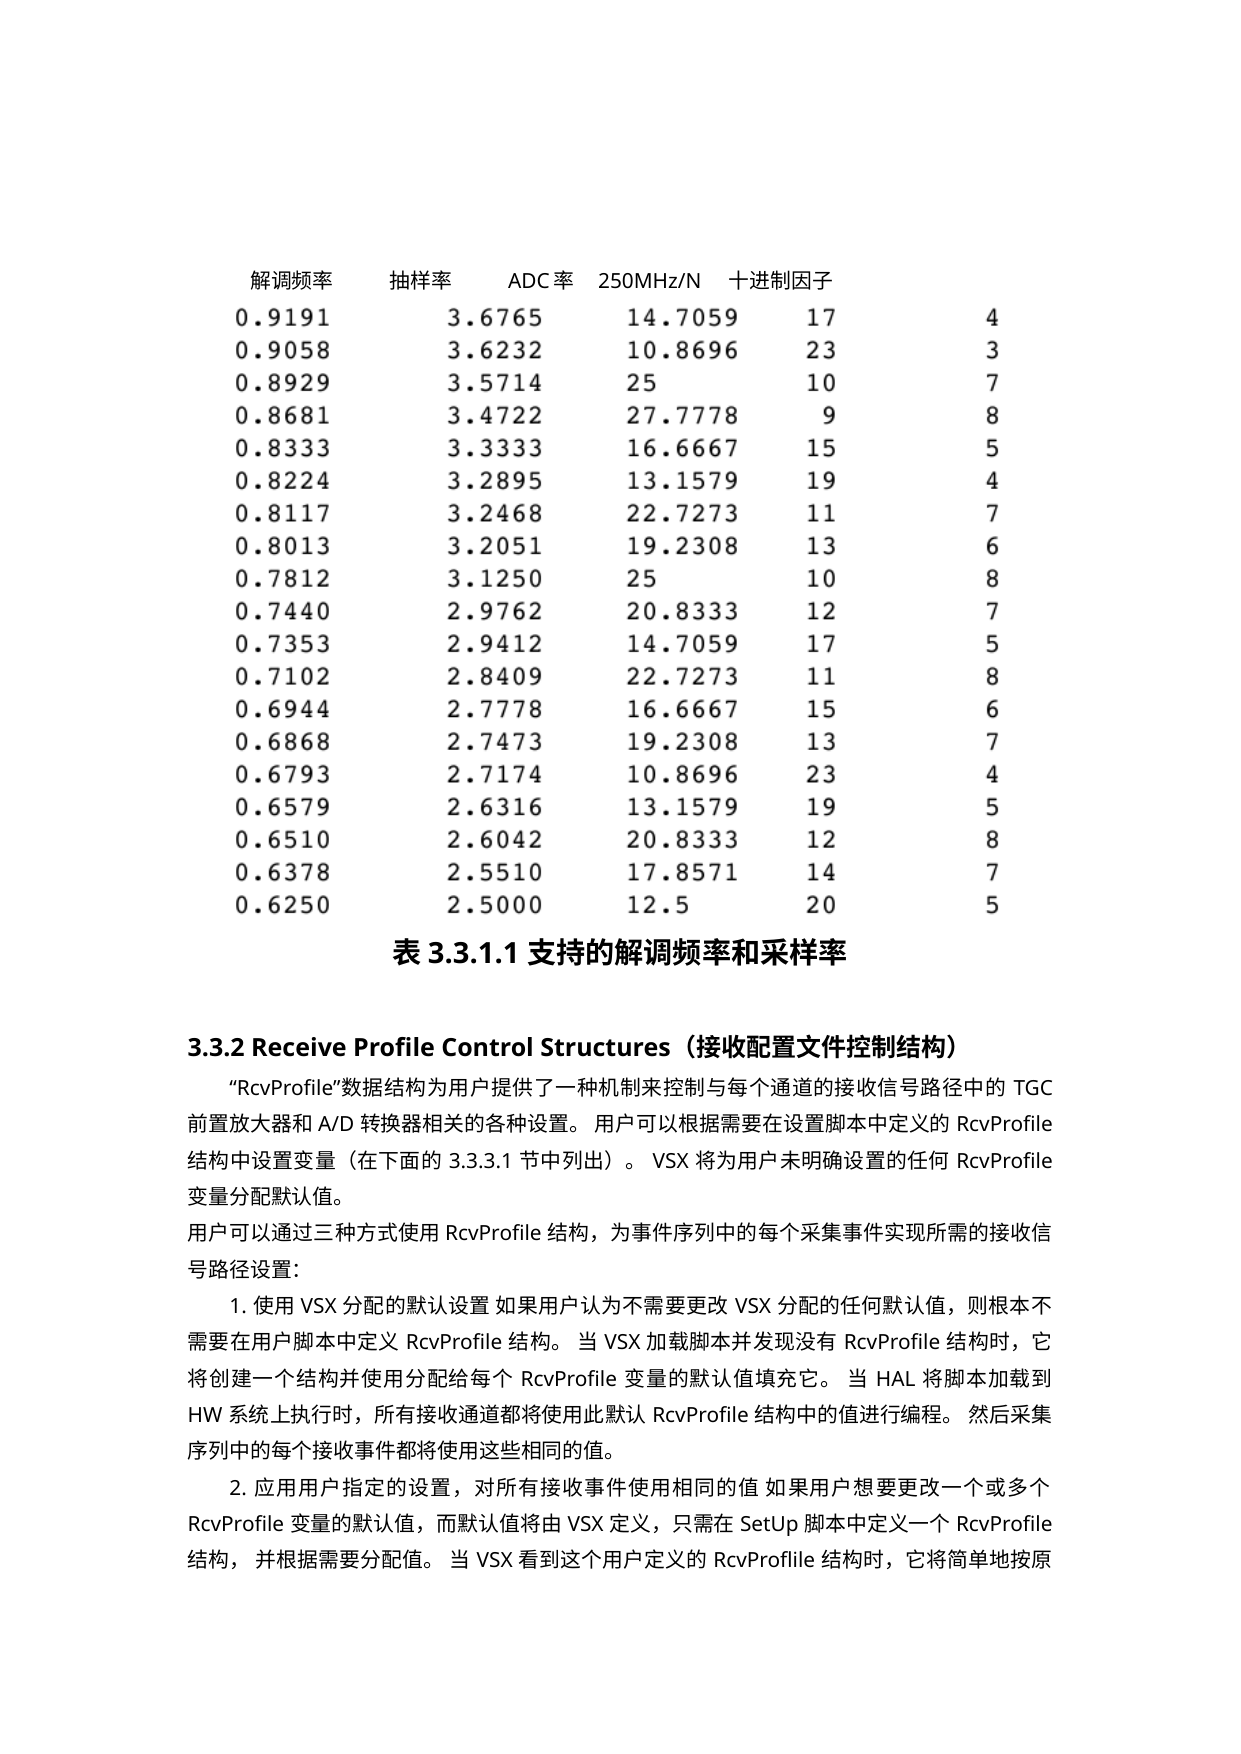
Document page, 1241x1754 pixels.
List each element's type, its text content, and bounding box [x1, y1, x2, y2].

text “RcvProfile”数据结构为用户提供了一种机制来控制与每个通道的接收信号路径中的 TGC 前置放大器和 A/D 转换器相关的各种设置。 用户可以根据需要在设置脚本中定义的 RcvProfile 结构中设置变量（在下面的 3.3.3.1 节中列出）。 VSX 将为用户未明确设置的任何 RcvProfile 变量分配默认值。 [187, 1071, 1053, 1210]
text 1. 使用 VSX 分配的默认设置 如果用户认为不需要更改 VSX 分配的任何默认值，则根本不需要在用户脚本中定义 RcvProfile 结构。 当 VSX 加载脚本并发现没有 RcvProfile 结构时，它将创建一个结构并使用分配给每个 RcvProfile 变量的默认值填充它。 当 HAL 将脚本加载到 HW 系统上执行时，所有接收通道都将使用此默认 RcvProfile 结构中的值进行编程。 然后采集序列中的每个接收事件都将使用这些相同的值。 [187, 1289, 1053, 1465]
text 表3.3.1.1 支持的解调频率和采样率 [187, 929, 1053, 972]
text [187, 1471, 1053, 1574]
text 解调频率 抽样率 ADC率 250MHz/N 十进制因子 [187, 264, 1053, 294]
text 3.3.2 Receive Profile Control Structures（接收配置文件控制结构） [187, 1028, 1053, 1064]
picture [231, 300, 1009, 924]
text 用户可以通过三种方式使用 RcvProfile 结构，为事件序列中的每个采集事件实现所需的接收信号路径设置： [187, 1216, 1053, 1283]
